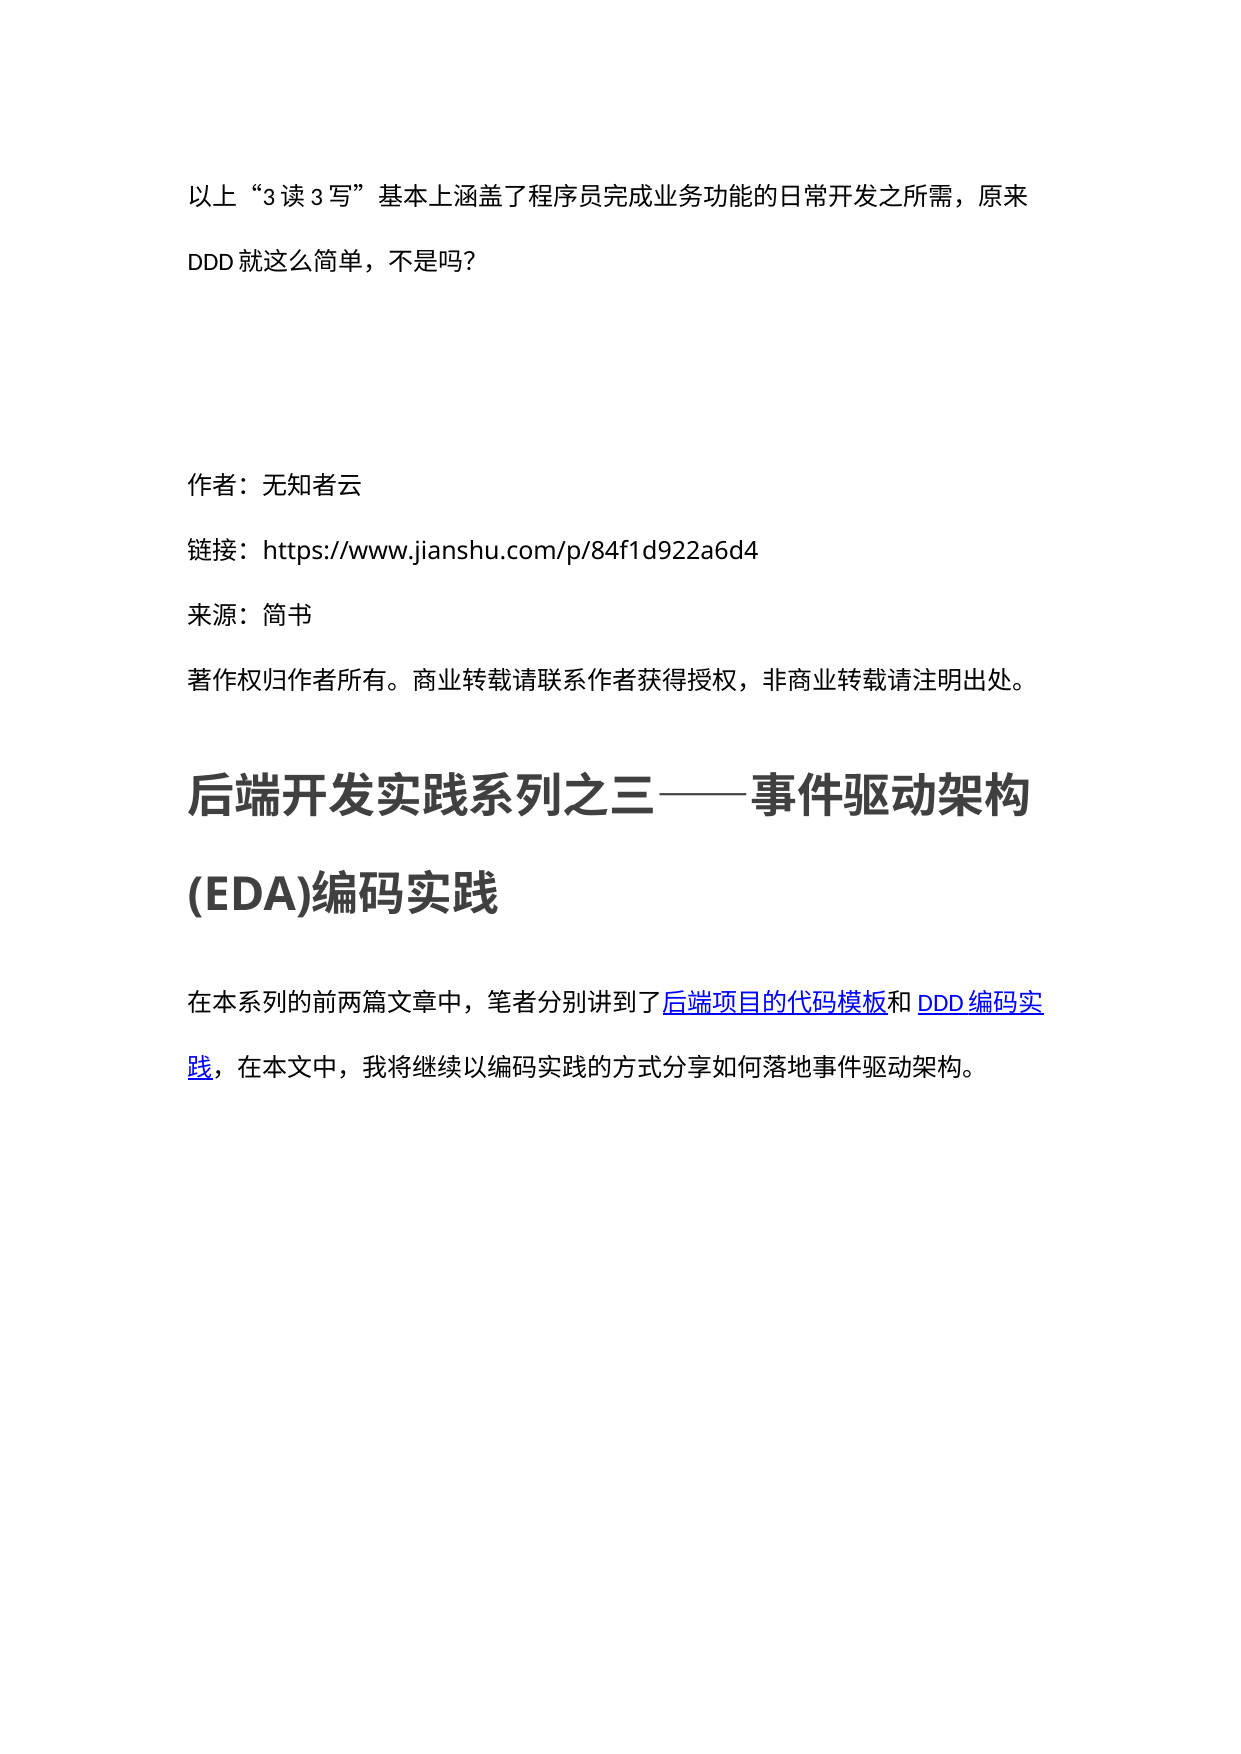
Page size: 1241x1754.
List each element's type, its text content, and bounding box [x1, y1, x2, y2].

text 作者：无知者云 链接：https://www.jianshu.com/p/84f1d922a6d4 来源：简书 著作权归作者所有。商业转载请联系作者获得授权，非商业转载请注明出处。 [187, 321, 1053, 711]
subtitle 后端开发实践系列之三——事件驱动架构(EDA)编码实践 [187, 744, 1053, 939]
text 在本系列的前两篇文章中，笔者分别讲到了后端项目的代码模板和DDD编码实践，在本文中，我将继续以编码实践的方式分享如何落地事件驱动架构。 [187, 968, 1053, 1098]
text 以上“3读3写”基本上涵盖了程序员完成业务功能的日常开发之所需，原来DDD就这么简单，不是吗？ [187, 162, 1053, 292]
